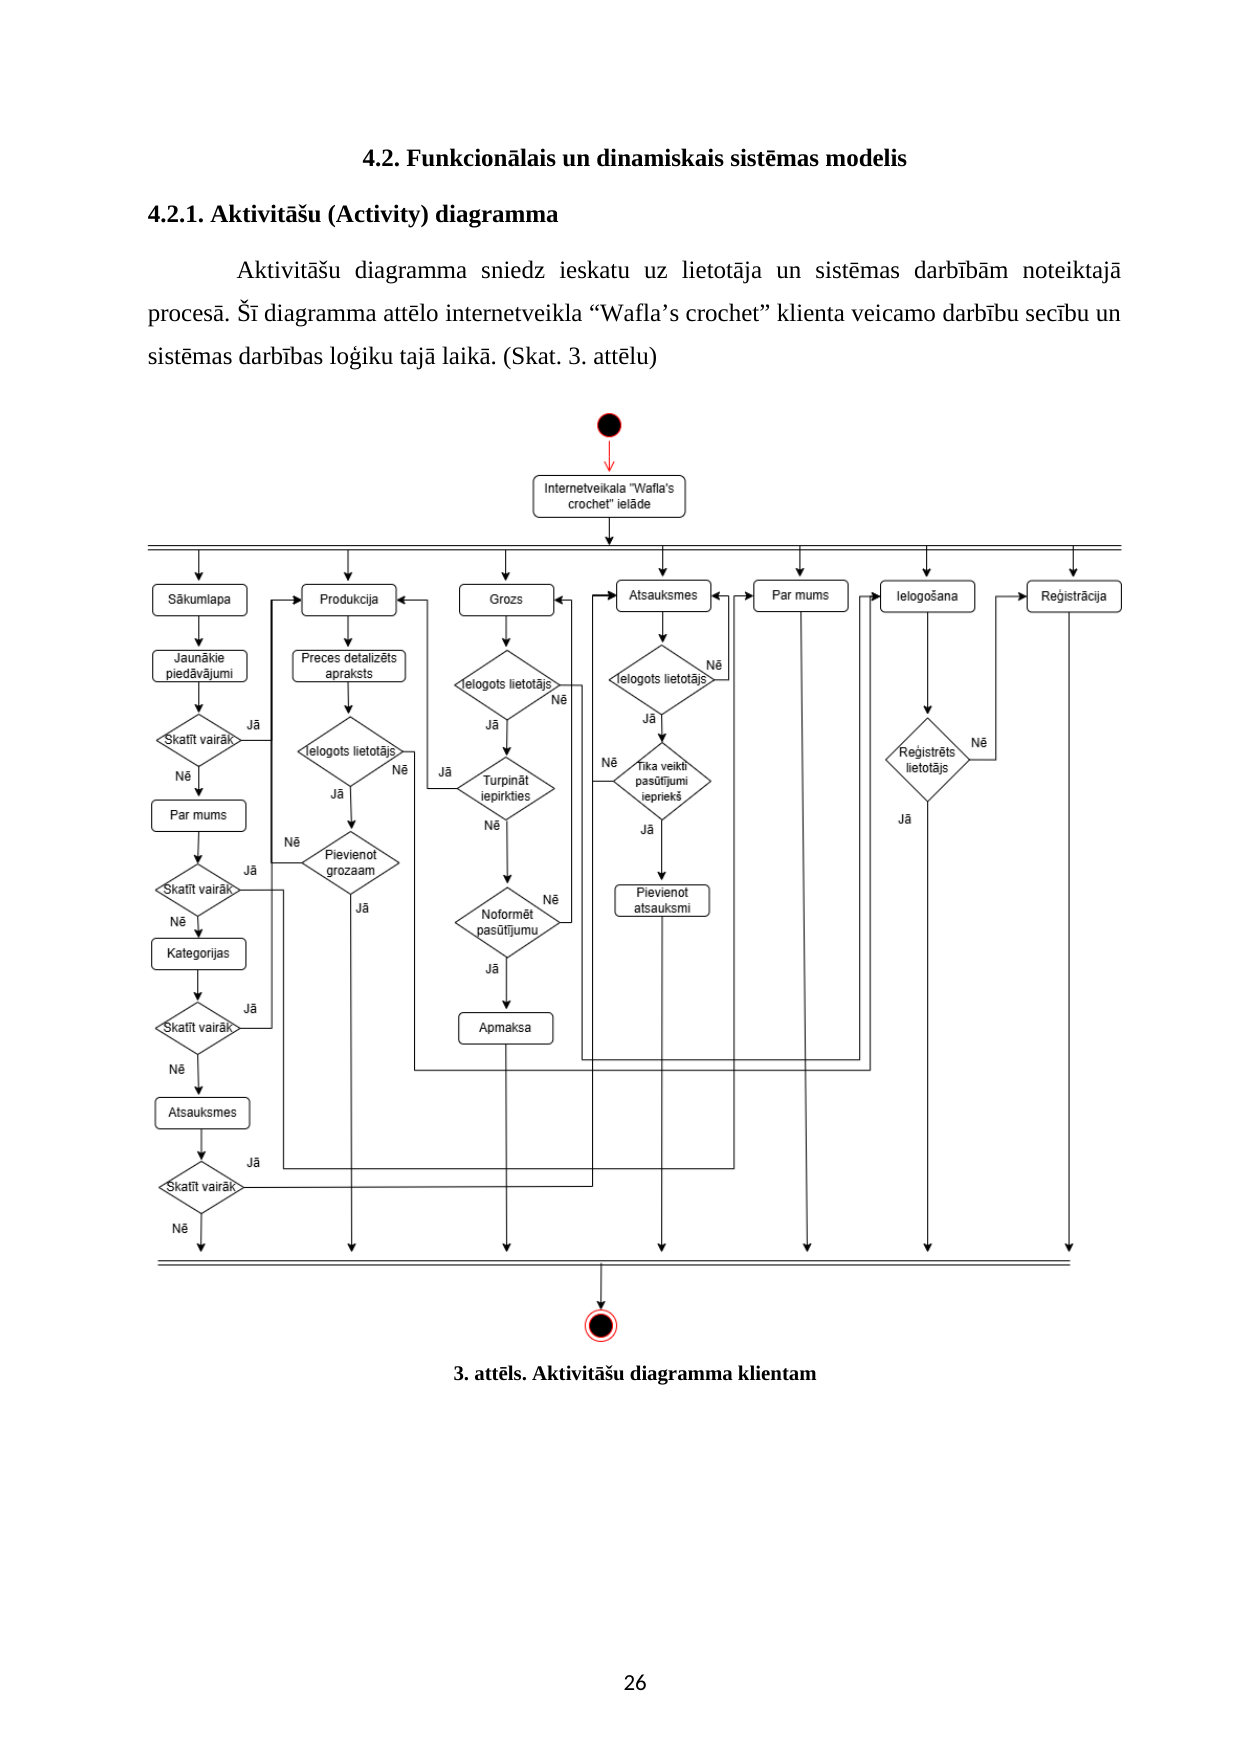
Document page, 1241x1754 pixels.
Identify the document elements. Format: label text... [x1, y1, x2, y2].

subtitle 4.2.1. Aktivitāšu (Activity) diagramma [148, 199, 1122, 228]
subtitle 4.2. Funkcionālais un dinamiskais sistēmas modelis [148, 143, 1122, 172]
picture [147, 409, 1123, 1343]
text 3. attēls. Aktivitāšu diagramma klientam [148, 1361, 1122, 1385]
text Aktivitāšu diagramma sniedz ieskatu uz lietotāja un sistēmas darbībām noteiktajā procesā. Šī diagramma attēlo internetveikla “Wafla’s crochet” klienta veicamo darbību secību un sistēmas darbības loģiku tajā laikā. (Skat. 3. attēlu) [148, 255, 1122, 370]
